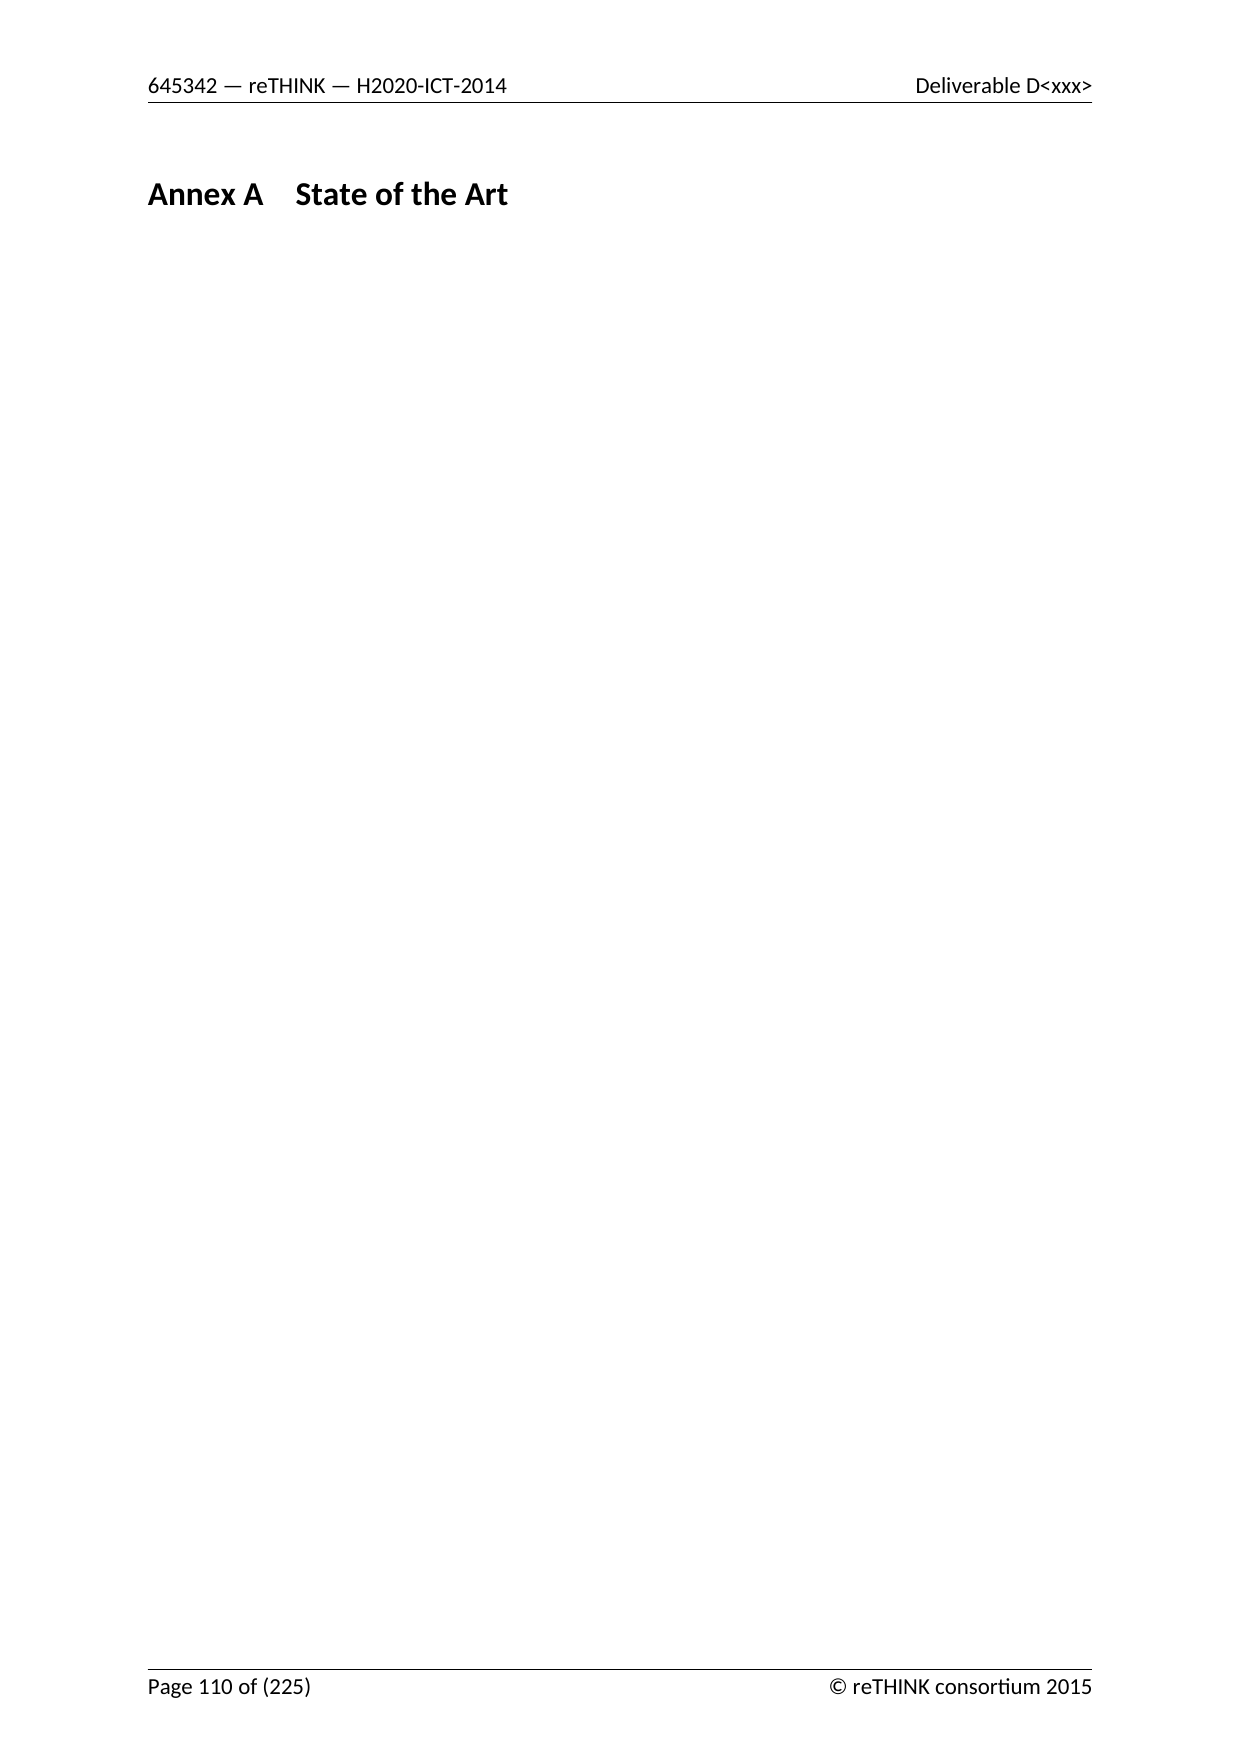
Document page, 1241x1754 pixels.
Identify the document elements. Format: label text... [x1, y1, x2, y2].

text State of the Art [148, 173, 1092, 213]
